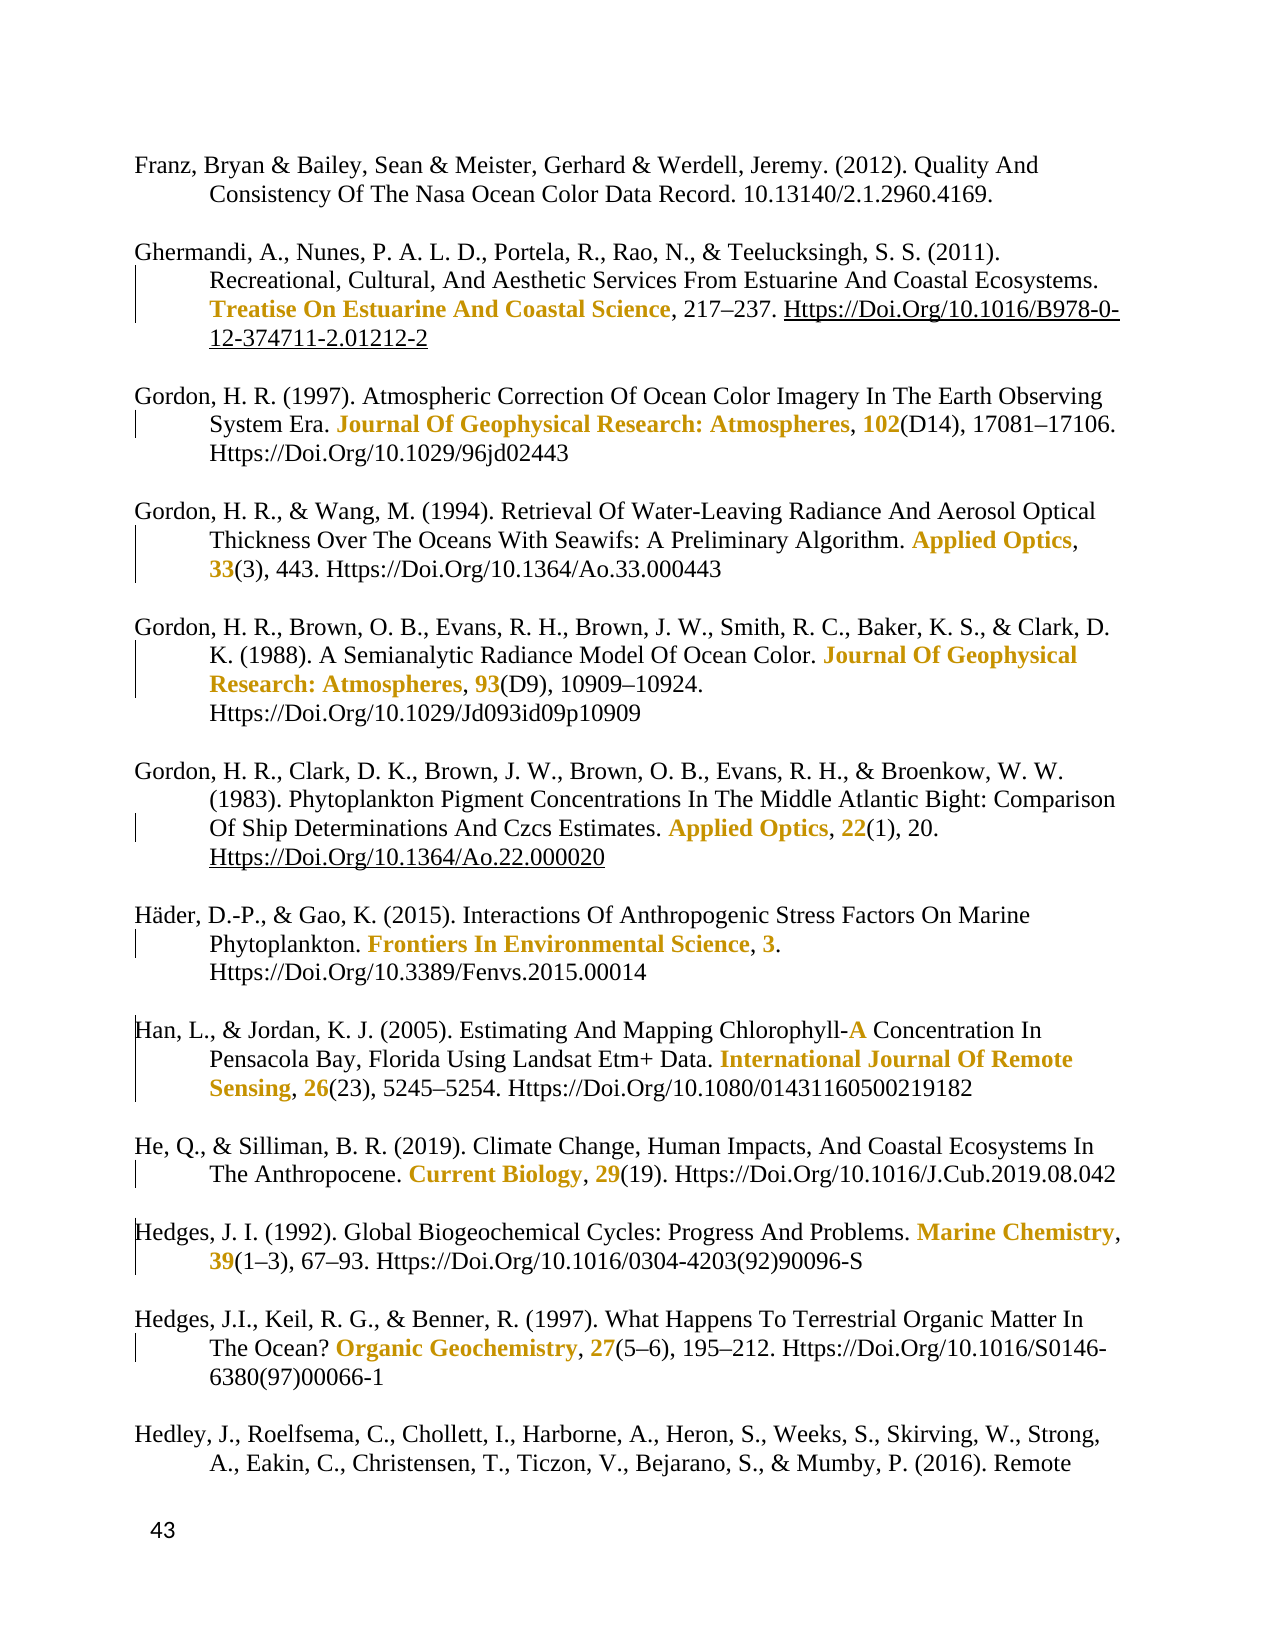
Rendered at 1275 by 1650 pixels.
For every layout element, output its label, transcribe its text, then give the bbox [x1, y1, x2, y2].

text He, Q., & Silliman, B. R. (2019). Climate Change, Human Impacts, And Coastal Ecosystems In The Anthropocene. Current Biology, 29(19). Https://Doi.Org/10.1016/J.Cub.2019.08.042 [134, 1131, 1125, 1188]
text Hedges, J.I., Keil, R. G., & Benner, R. (1997). What Happens To Terrestrial Organic Matter In The Ocean? Organic Geochemistry, 27(5–6), 195–212. Https://Doi.Org/10.1016/S0146-6380(97)00066-1 [134, 1304, 1125, 1390]
text Gordon, H. R., Clark, D. K., Brown, J. W., Brown, O. B., Evans, R. H., & Broenkow, W. W. (1983). Phytoplankton Pigment Concentrations In The Middle Atlantic Bight: Comparison Of Ship Determinations And Czcs Estimates. Applied Optics, 22(1), 20. Https://Doi.Org/10.1364/Ao.22.000020 [134, 756, 1125, 871]
text Gordon, H. R. (1997). Atmospheric Correction Of Ocean Color Imagery In The Earth Observing System Era. Journal Of Geophysical Research: Atmospheres, 102(D14), 17081–17106. Https://Doi.Org/10.1029/96jd02443 [134, 381, 1125, 467]
text Gordon, H. R., & Wang, M. (1994). Retrieval Of Water-Leaving Radiance And Aerosol Optical Thickness Over The Oceans With Seawifs: A Preliminary Algorithm. Applied Optics, 33(3), 443. Https://Doi.Org/10.1364/Ao.33.000443 [134, 496, 1125, 582]
text Franz, Bryan & Bailey, Sean & Meister, Gerhard & Werdell, Jeremy. (2012). Quality And Consistency Of The Nasa Ocean Color Data Record. 10.13140/2.1.2960.4169. [134, 150, 1125, 207]
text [134, 1419, 1125, 1477]
text Hedges, J. I. (1992). Global Biogeochemical Cycles: Progress And Problems. Marine Chemistry, 39(1–3), 67–93. Https://Doi.Org/10.1016/0304-4203(92)90096-S [136, 1217, 1125, 1275]
text Han, L., & Jordan, K. J. (2005). Estimating And Mapping Chlorophyll‐A Concentration In Pensacola Bay, Florida Using Landsat Etm+ Data. International Journal Of Remote Sensing, 26(23), 5245–5254. Https://Doi.Org/10.1080/01431160500219182 [136, 1015, 1125, 1102]
text Gordon, H. R., Brown, O. B., Evans, R. H., Brown, J. W., Smith, R. C., Baker, K. S., & Clark, D. K. (1988). A Semianalytic Radiance Model Of Ocean Color. Journal Of Geophysical Research: Atmospheres, 93(D9), 10909–10924. Https://Doi.Org/10.1029/Jd093id09p10909 [134, 612, 1125, 727]
text Ghermandi, A., Nunes, P. A. L. D., Portela, R., Rao, N., & Teelucksingh, S. S. (2011). Recreational, Cultural, And Aesthetic Services From Estuarine And Coastal Ecosystems. Treatise On Estuarine And Coastal Science, 217–237. Https://Doi.Org/10.1016/B978-0-12-374711-2.01212-2 [134, 237, 1125, 352]
text Häder, D.-P., & Gao, K. (2015). Interactions Of Anthropogenic Stress Factors On Marine Phytoplankton. Frontiers In Environmental Science, 3. Https://Doi.Org/10.3389/Fenvs.2015.00014 [134, 900, 1125, 986]
